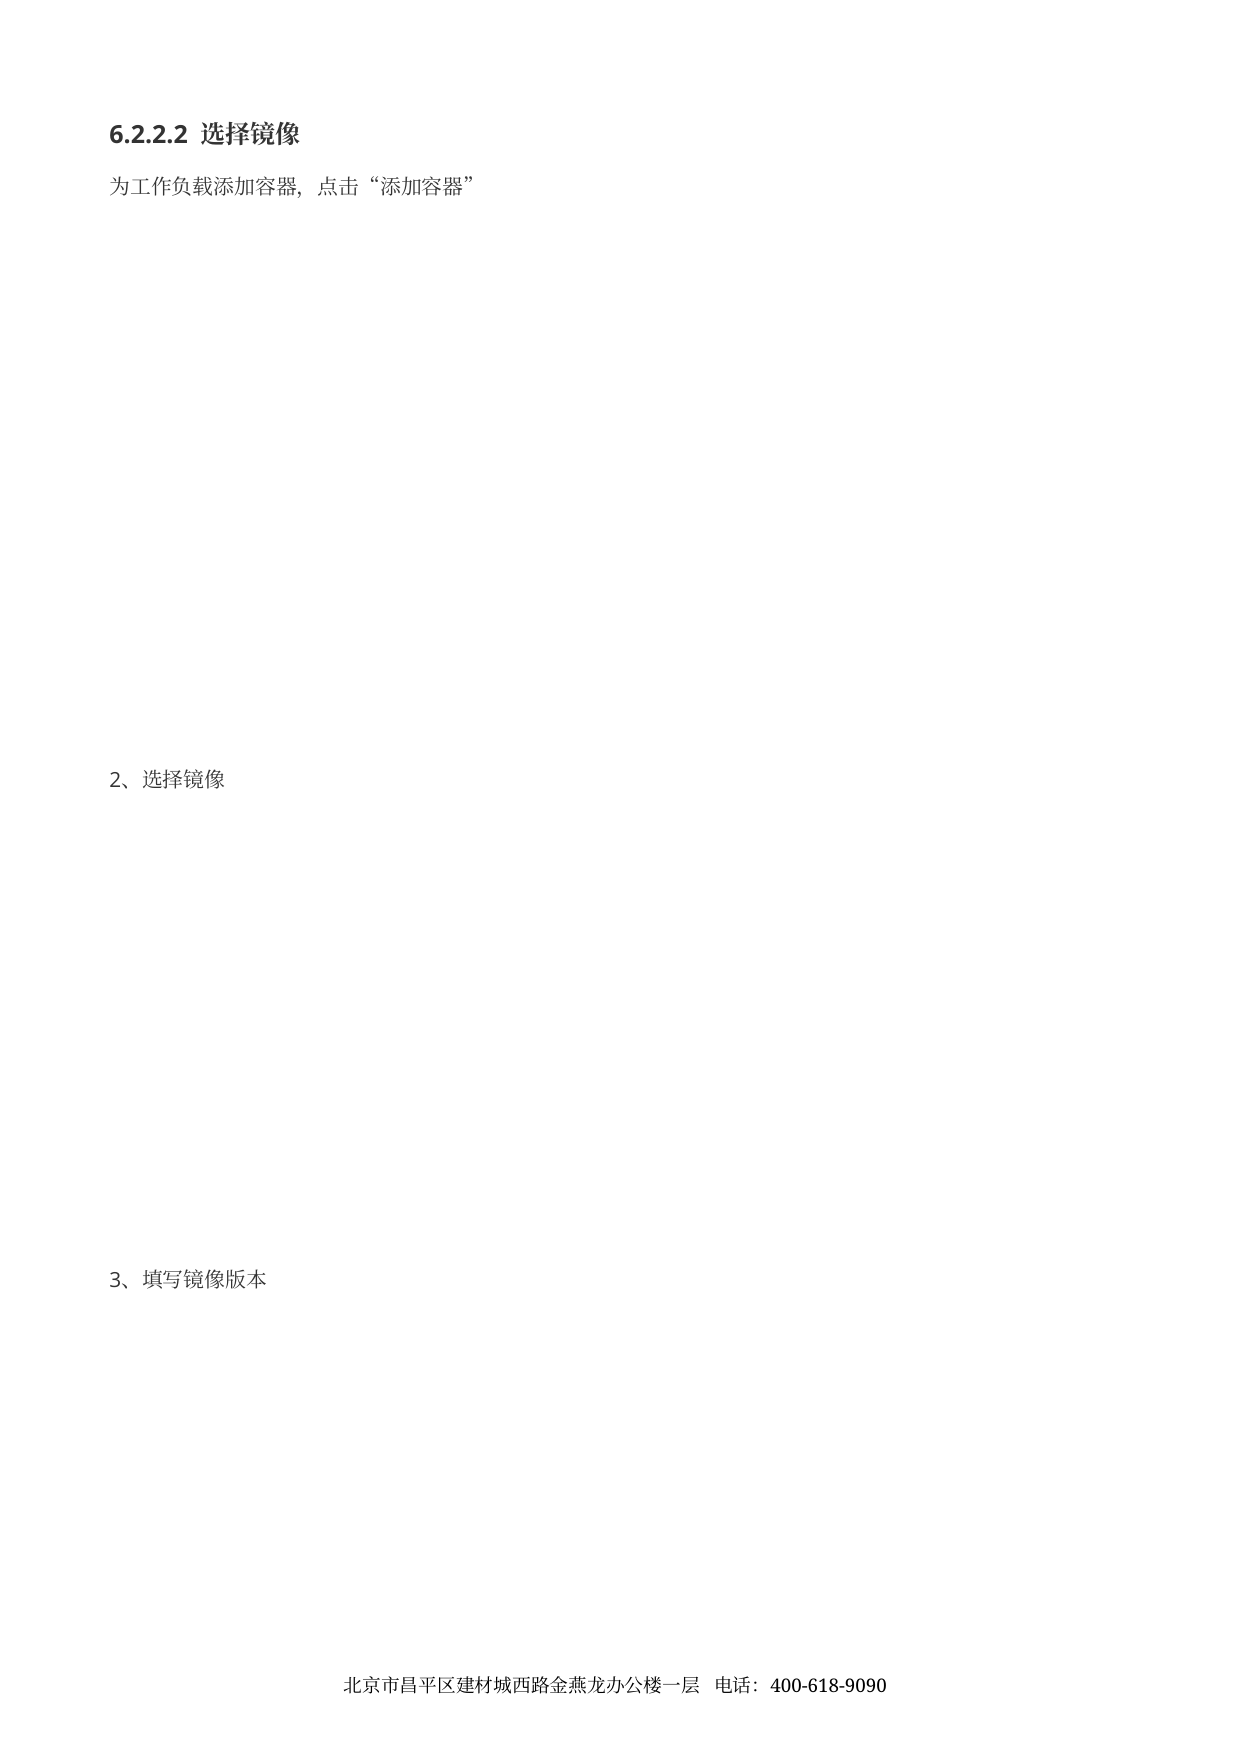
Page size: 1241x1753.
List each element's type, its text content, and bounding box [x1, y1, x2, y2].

text 6.2.2.2 选择镜像 [109, 122, 334, 148]
text 2、选择镜像 [109, 770, 253, 791]
text 3、填写镜像版本 [109, 1270, 294, 1292]
text 北京市昌平区建材城西路金燕龙办公楼一层 电话：400-618-9090 [343, 1677, 979, 1696]
text 为工作负载添加容器，点击“添加容器” [109, 178, 499, 199]
